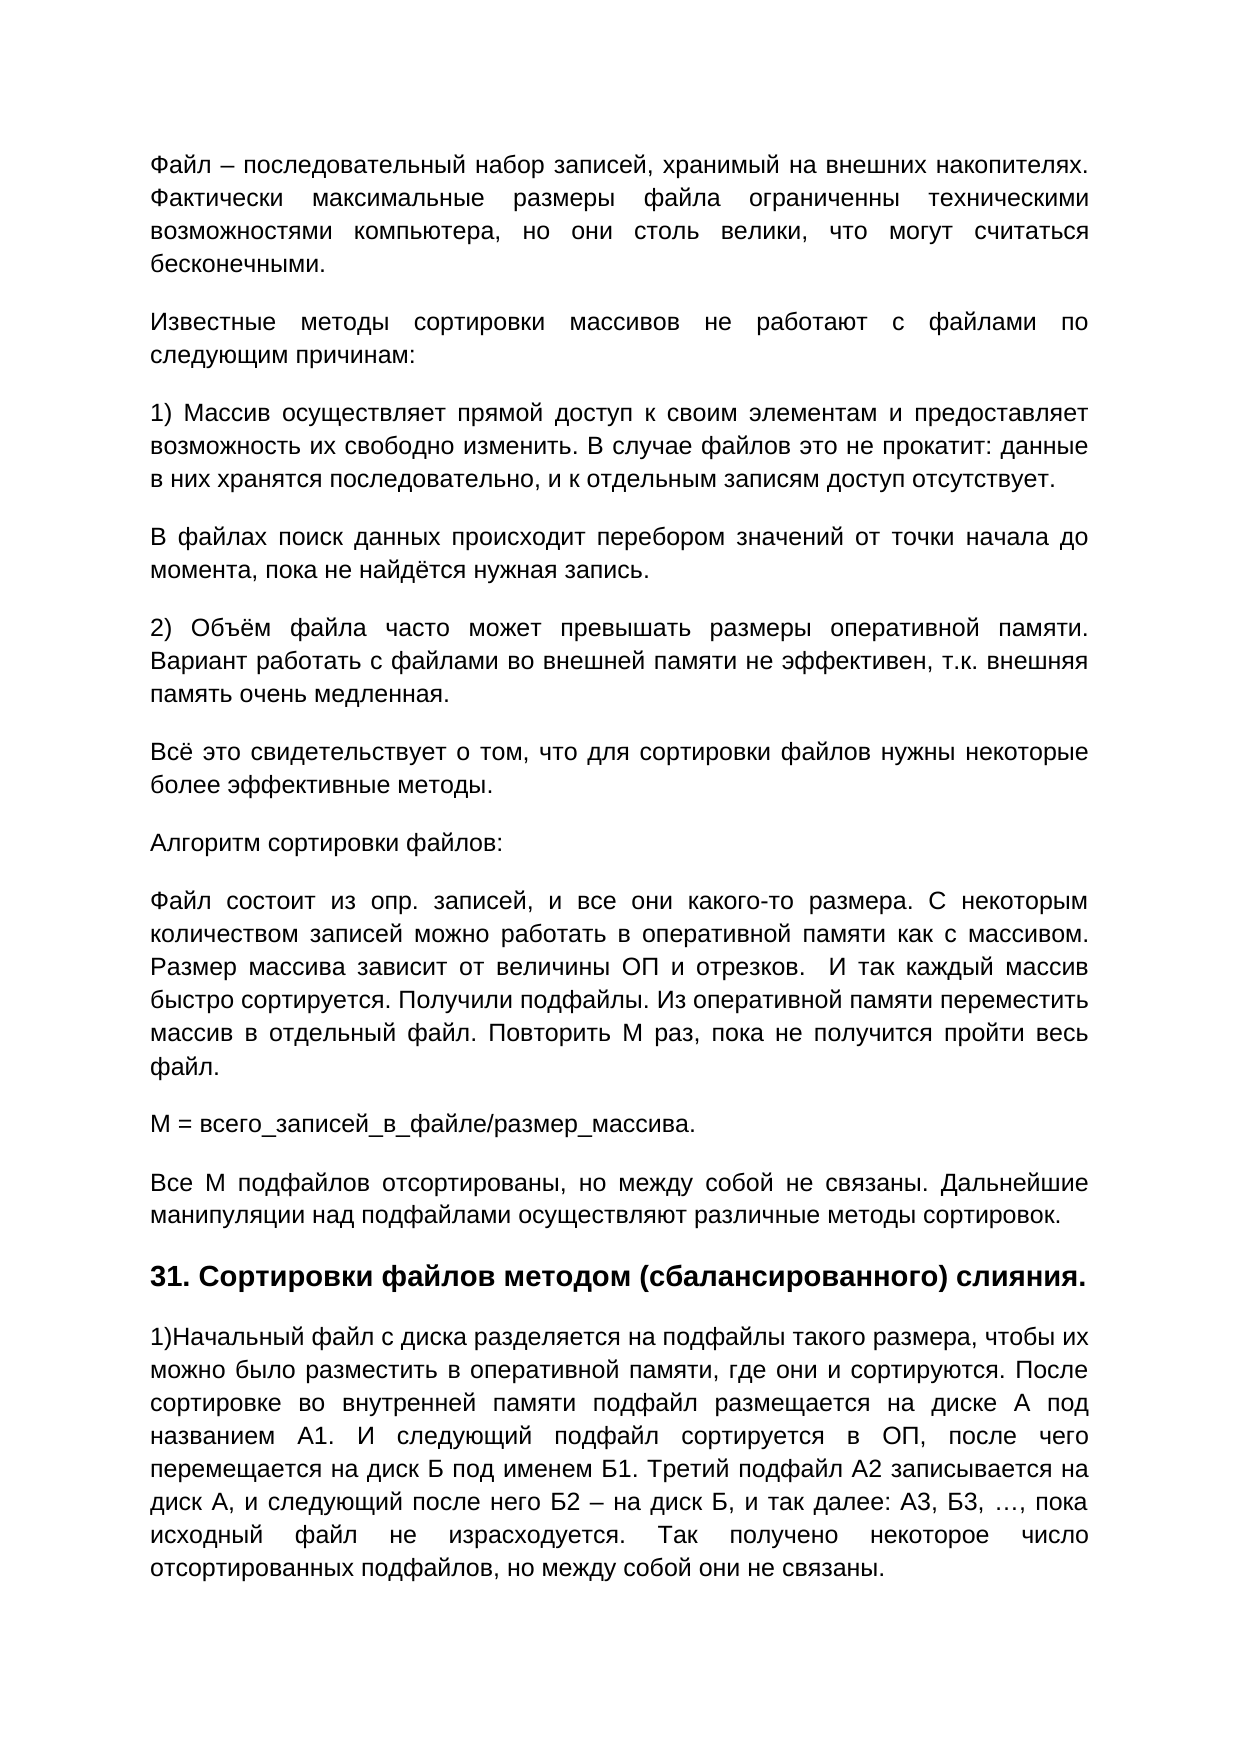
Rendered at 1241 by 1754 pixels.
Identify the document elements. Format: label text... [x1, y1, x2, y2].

text 31. Сортировки файлов методом (сбалансированного) слияния. [150, 1258, 1090, 1292]
text Все М подфайлов отсортированы, но между собой не связаны. Дальнейшие манипуляции над подфайлами осуществляют различные методы сортировок. [150, 1167, 1090, 1229]
text 1) Массив осуществляет прямой доступ к своим элементам и предоставляет возможность их свободно изменить. В случае файлов это не прокатит: данные в них хранятся последовательно, и к отдельным записям доступ отсутствует. [150, 398, 1090, 493]
text В файлах поиск данных происходит перебором значений от точки начала до момента, пока не найдётся нужная запись. [150, 522, 1090, 584]
text Файл состоит из опр. записей, и все они какого-то размера. С некоторым количеством записей можно работать в оперативной памяти как с массивом. Размер массива зависит от величины ОП и отрезков. И так каждый массив быстро сортируется. Получили подфайлы. Из оперативной памяти переместить массив в отдельный файл. Повторить M раз, пока не получится пройти весь файл. [150, 886, 1090, 1080]
text Алгоритм сортировки файлов: [150, 828, 1090, 857]
text М = всего_записей_в_файле/размер_массива. [150, 1109, 1090, 1138]
text Файл – последовательный набор записей, хранимый на внешних накопителях. Фактически максимальные размеры файла ограниченны техническими возможностями компьютера, но они столь велики, что могут считаться бесконечными. [150, 150, 1090, 278]
text 1)Начальный файл с диска разделяется на подфайлы такого размера, чтобы их можно было разместить в оперативной памяти, где они и сортируются. После сортировке во внутренней памяти подфайл размещается на диске А под названием А1. И следующий подфайл сортируется в ОП, после чего перемещается на диск Б под именем Б1. Третий подфайл А2 записывается на диск А, и следующий после него Б2 – на диск Б, и так далее: А3, Б3, …, пока исходный файл не израсходуется. Так получено некоторое число отсортированных подфайлов, но между собой они не связаны. [150, 1322, 1090, 1582]
text Всё это свидетельствует о том, что для сортировки файлов нужны некоторые более эффективные методы. [150, 737, 1090, 799]
text 2) Объём файла часто может превышать размеры оперативной памяти. Вариант работать с файлами во внешней памяти не эффективен, т.к. внешняя память очень медленная. [150, 613, 1090, 708]
text Известные методы сортировки массивов не работают с файлами по следующим причинам: [150, 307, 1090, 369]
